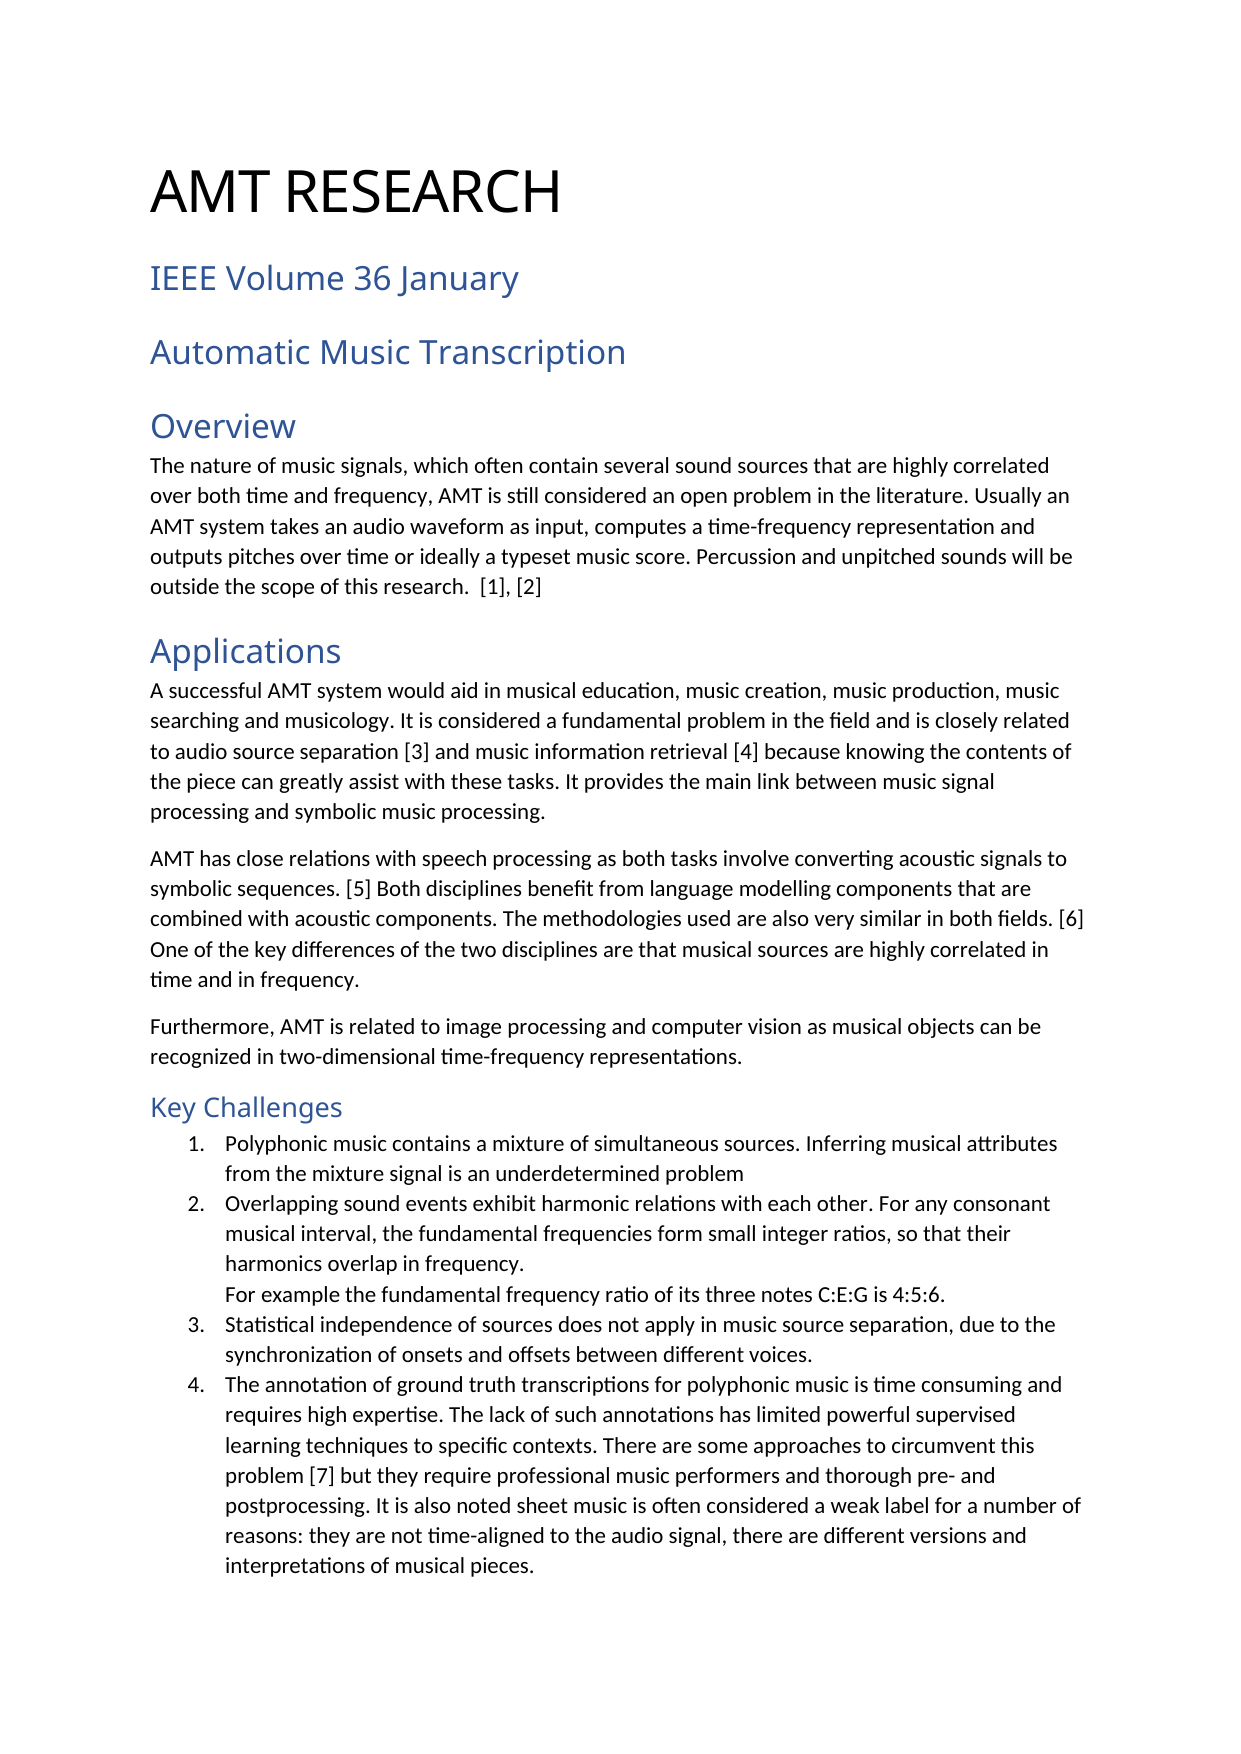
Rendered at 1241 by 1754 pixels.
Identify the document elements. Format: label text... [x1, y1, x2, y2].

title AMT RESEARCH [150, 150, 1090, 229]
list The annotation of ground truth transcriptions for polyphonic music is time consuming and requires high expertise. The lack of such annotations has limited powerful supervised learning techniques to specific contexts. There are some approaches to circumvent this problem [7] but they require professional music performers and thorough pre- and postprocessing. It is also noted sheet music is often considered a weak label for a number of reasons: they are not time-aligned to the audio signal, there are different versions and interpretations of musical pieces. [187, 1370, 1090, 1579]
text Furthermore, AMT is related to image processing and computer vision as musical objects can be recognized in two-dimensional time-frequency representations. [150, 1012, 1090, 1070]
subtitle Applications [150, 627, 1090, 673]
subtitle Key Challenges [150, 1089, 1090, 1126]
subtitle IEEE Volume 36 January [150, 254, 1090, 300]
text AMT has close relations with speech processing as both tasks involve converting acoustic signals to symbolic sequences. [5] Both disciplines benefit from language modelling components that are combined with acoustic components. The methodologies used are also very similar in both fields. [6] One of the key differences of the two disciplines are that musical sources are highly correlated in time and in frequency. [150, 844, 1090, 993]
list Polyphonic music contains a mixture of simultaneous sources. Inferring musical attributes from the mixture signal is an underdetermined problem [187, 1129, 1090, 1187]
subtitle Overview [150, 402, 1090, 448]
list Overlapping sound events exhibit harmonic relations with each other. For any consonant musical interval, the fundamental frequencies form small integer ratios, so that their harmonics overlap in frequency. [187, 1189, 1090, 1277]
text A successful AMT system would aid in musical education, music creation, music production, music searching and musicology. It is considered a fundamental problem in the field and is closely related to audio source separation [3] and music information retrieval [4] because knowing the contents of the piece can greatly assist with these tasks. It provides the main link between music signal processing and symbolic music processing. [150, 676, 1090, 825]
text The nature of music signals, which often contain several sound sources that are highly correlated over both time and frequency, AMT is still considered an open problem in the literature. Usually an AMT system takes an audio waveform as input, computes a time-frequency representation and outputs pitches over time or ideally a typeset music score. Percussion and unpitched sounds will be outside the scope of this research. [1], [2] [150, 451, 1090, 600]
list Statistical independence of sources does not apply in music source separation, due to the synchronization of onsets and offsets between different voices. [187, 1310, 1090, 1368]
list For example the fundamental frequency ratio of its three notes C:E:G is 4:5:6. [225, 1280, 1090, 1308]
subtitle Automatic Music Transcription [150, 328, 1090, 374]
